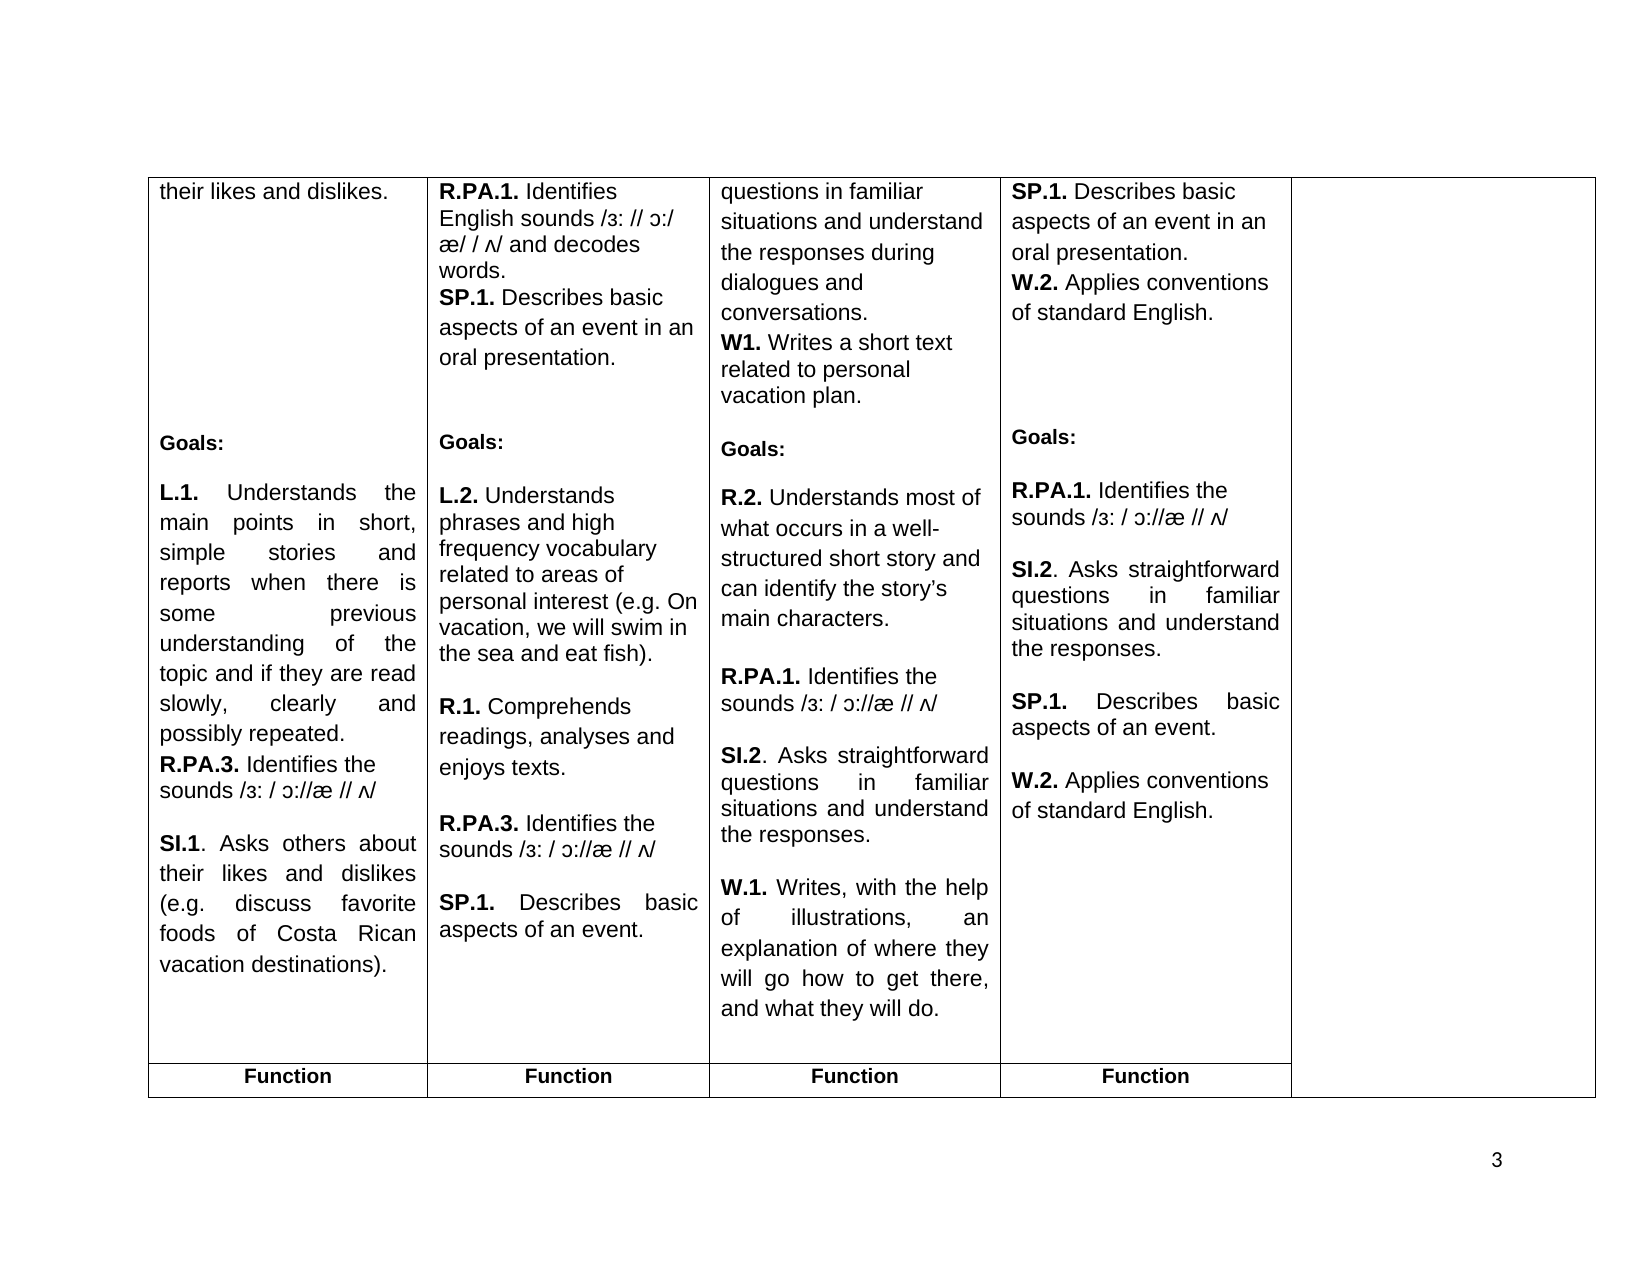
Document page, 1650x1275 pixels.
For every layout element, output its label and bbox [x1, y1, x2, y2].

table_cell [1001, 178, 1291, 1062]
table_cell [710, 178, 1000, 1062]
table_cell [149, 178, 427, 1062]
table_cell [428, 178, 709, 1062]
table_cell [710, 1064, 1000, 1097]
table_cell [428, 1064, 709, 1097]
table_cell [1292, 178, 1595, 1097]
table_cell [1001, 1064, 1291, 1097]
table_cell [149, 1064, 427, 1097]
